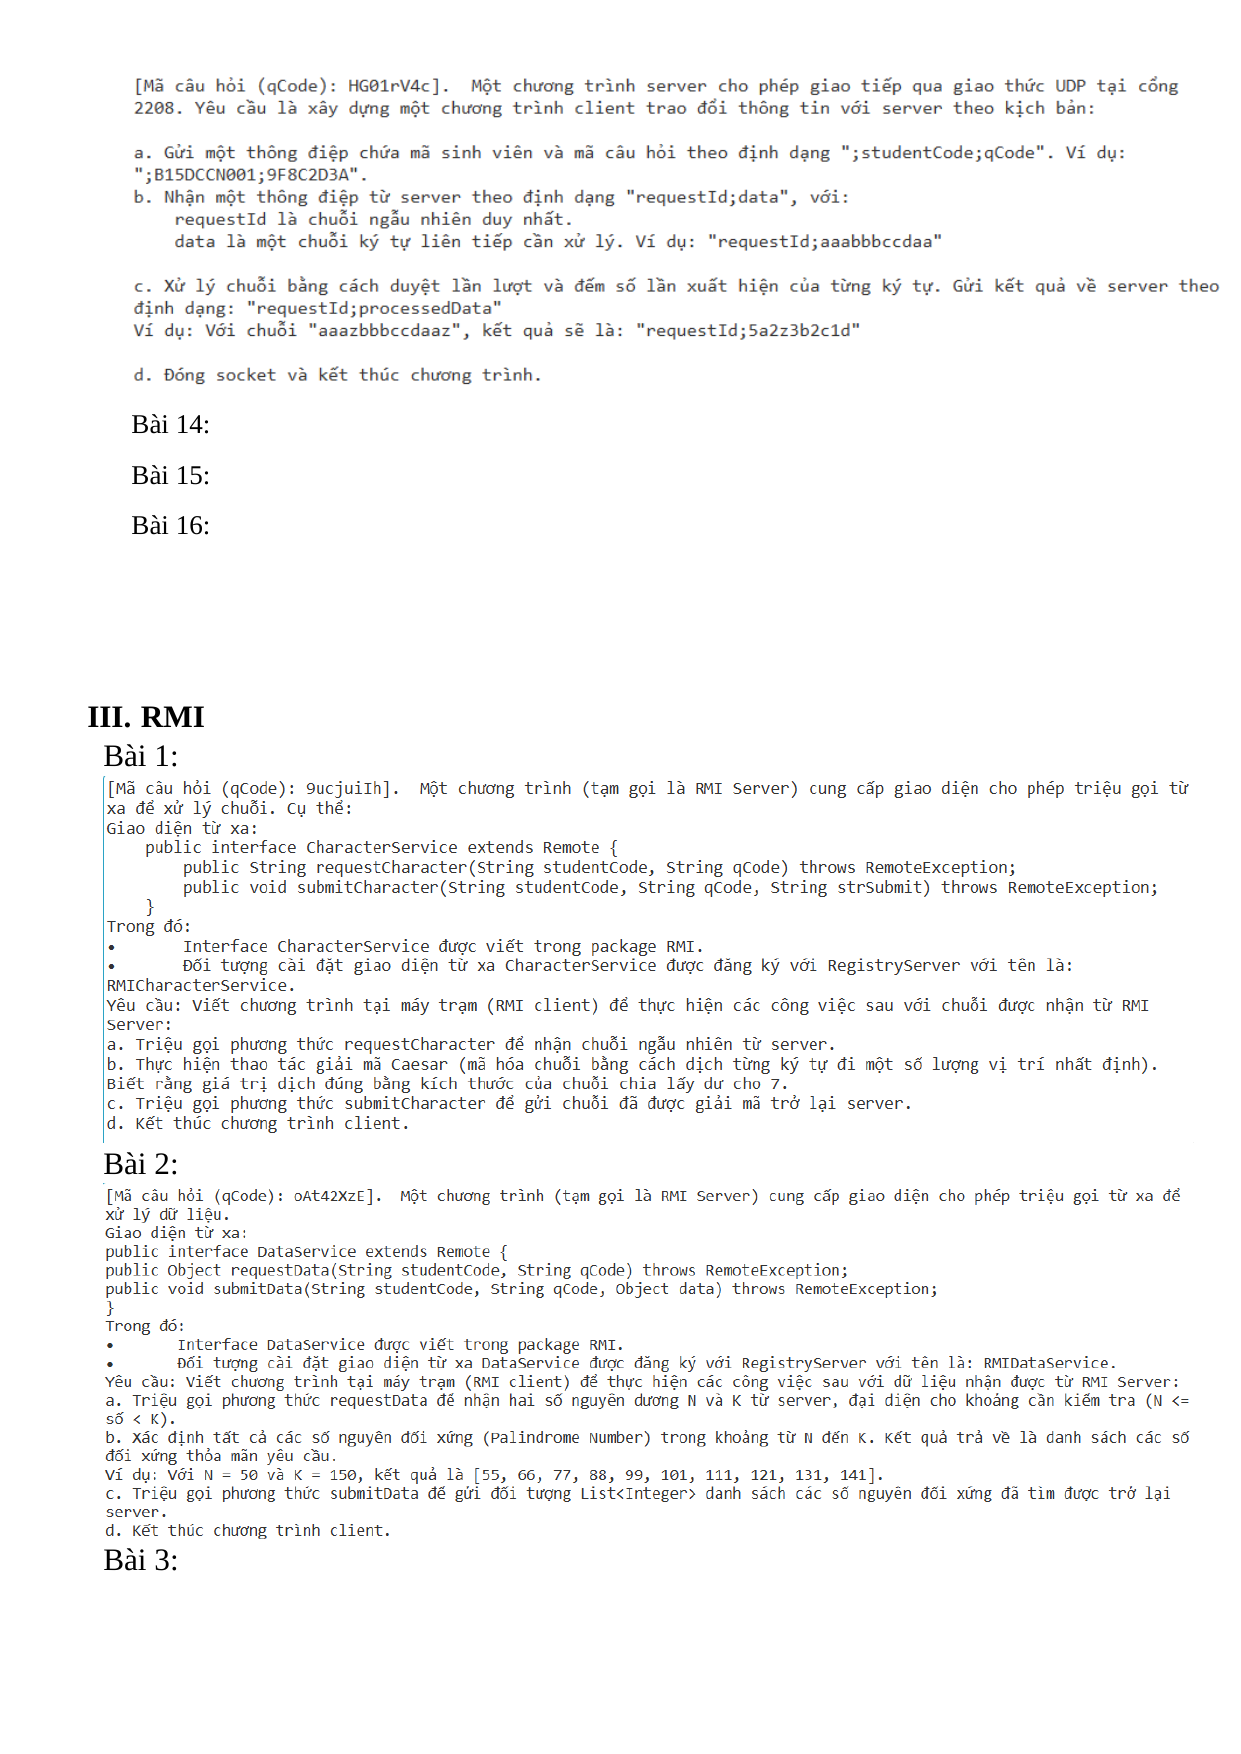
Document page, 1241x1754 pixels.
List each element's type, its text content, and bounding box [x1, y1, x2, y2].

list RMI [131, 698, 1165, 734]
text Bài 16: [75, 509, 1165, 540]
picture [103, 1183, 1194, 1539]
list Bài 3: [103, 1541, 1165, 1577]
list Bài 2: [103, 1145, 1165, 1181]
text Bài 15: [75, 459, 1165, 490]
text Bài 14: [75, 409, 1165, 440]
picture [131, 75, 1222, 390]
picture [103, 776, 1194, 1143]
list Bài 1: [103, 737, 1165, 773]
